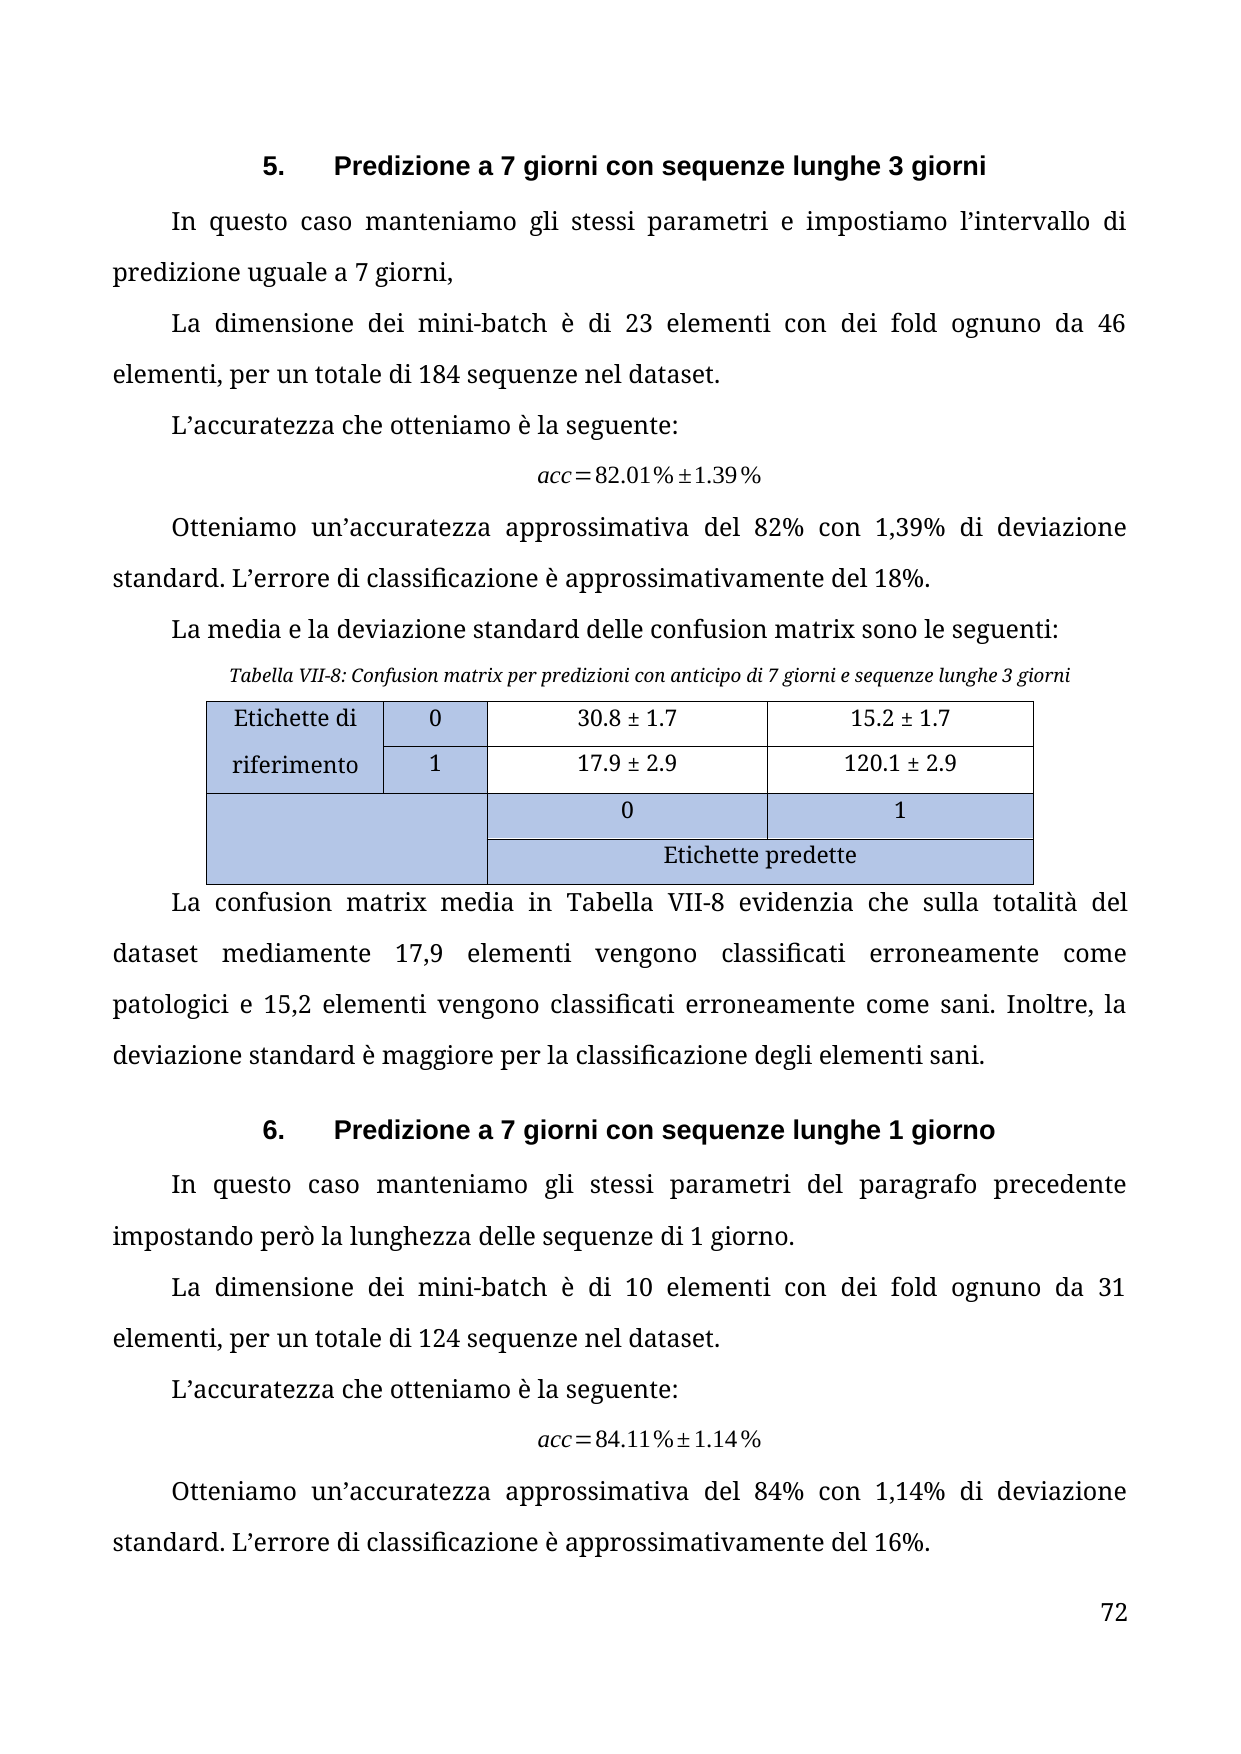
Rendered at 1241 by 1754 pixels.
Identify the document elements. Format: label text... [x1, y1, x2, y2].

text Otteniamo un’accuratezza approssimativa del 84% con 1,14% di deviazione standard. L’errore di classificazione è approssimativamente del 16%. [112, 1473, 1128, 1558]
subtitle Predizione a 7 giorni con sequenze lunghe 1 giorno [262, 1114, 1128, 1145]
table_cell 1 [768, 794, 1033, 838]
table_cell 1 [384, 747, 487, 793]
table_cell 17.9 ± 2.9 [488, 747, 767, 793]
table_cell 120.1 ± 2.9 [768, 747, 1033, 793]
table_header 30.8 ± 1.7 [488, 702, 767, 746]
text In questo caso manteniamo gli stessi parametri del paragrafo precedente impostando però la lunghezza delle sequenze di 1 giorno. [112, 1167, 1128, 1252]
text L’accuratezza che otteniamo è la seguente: [112, 1371, 1128, 1405]
table_cell [207, 794, 487, 884]
table_cell Etichette predette [488, 840, 1033, 884]
text La dimensione dei mini-batch è di 23 elementi con dei fold ognuno da 46 elementi, per un totale di 184 sequenze nel dataset. [112, 305, 1128, 390]
text Otteniamo un’accuratezza approssimativa del 82% con 1,39% di deviazione standard. L’errore di classificazione è approssimativamente del 18%. [112, 509, 1128, 594]
text In questo caso manteniamo gli stessi parametri e impostiamo l’intervallo di predizione uguale a 7 giorni, [112, 203, 1128, 288]
table_header Etichette di riferimento [207, 702, 383, 793]
text La media e la deviazione standard delle confusion matrix sono le seguenti: [112, 611, 1128, 646]
subtitle Predizione a 7 giorni con sequenze lunghe 3 giorni [262, 150, 1128, 181]
text La dimensione dei mini-batch è di 10 elementi con dei fold ognuno da 31 elementi, per un totale di 124 sequenze nel dataset. [112, 1269, 1128, 1354]
table_header 15.2 ± 1.7 [768, 702, 1033, 746]
table_header 0 [384, 702, 487, 746]
table_cell 0 [488, 794, 767, 838]
text L’accuratezza che otteniamo è la seguente: [112, 407, 1128, 441]
